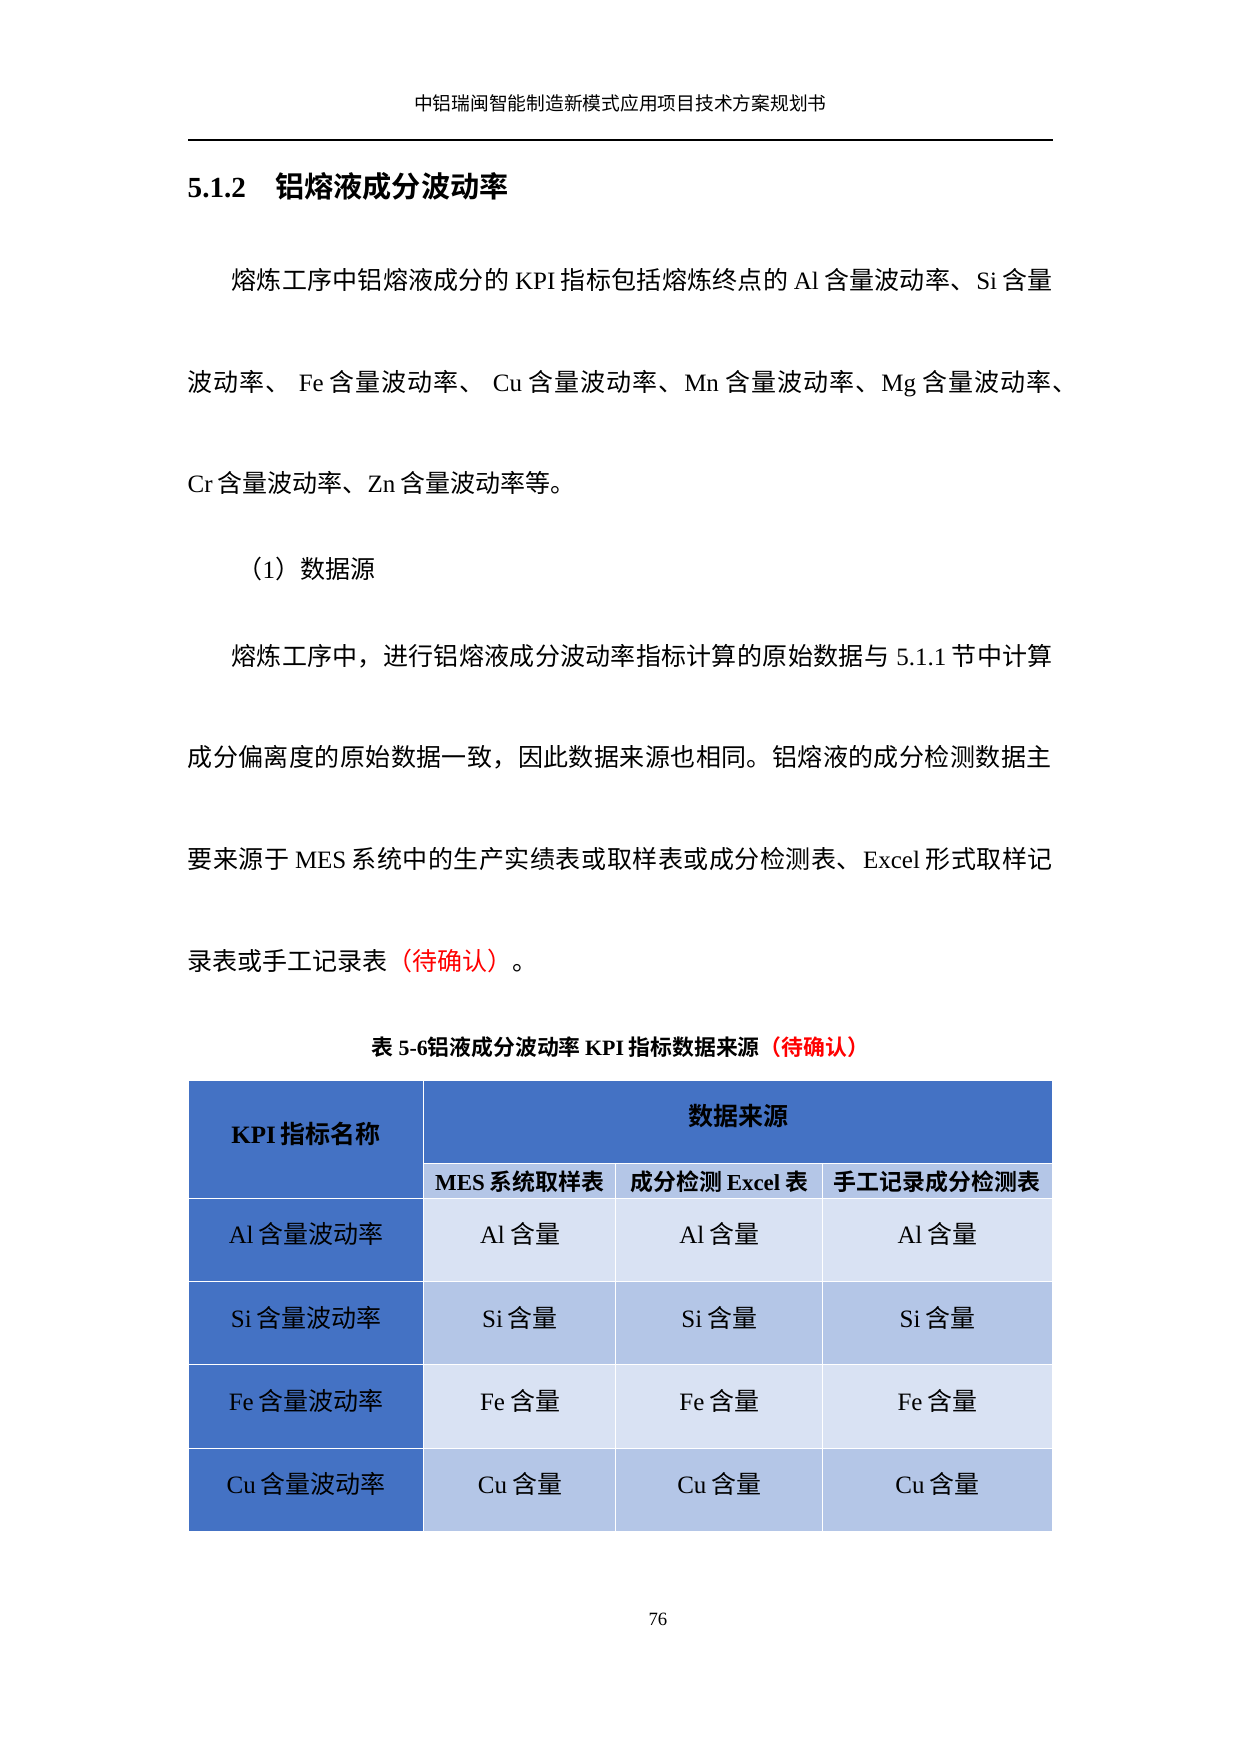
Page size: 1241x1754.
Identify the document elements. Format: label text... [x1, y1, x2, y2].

table_cell Al含量波动率 [189, 1199, 423, 1281]
text 熔炼工序中，进行铝熔液成分波动率指标计算的原始数据与5.1.1节中计算成分偏离度的原始数据一致，因此数据来源也相同。铝熔液的成分检测数据主要来源于MES系统中的生产实绩表或取样表或成分检测表、Excel形式取样记录表或手工记录表（待确认）。 [187, 620, 1053, 994]
table_cell 手工记录成分检测表 [823, 1164, 1052, 1198]
table_cell Fe含量 [616, 1365, 822, 1448]
table_cell Fe含量 [823, 1365, 1052, 1448]
table_cell Si含量 [424, 1282, 615, 1364]
table_cell Al含量 [616, 1199, 822, 1281]
table_header KPI指标名称 [189, 1081, 423, 1198]
table_cell Si含量波动率 [189, 1282, 423, 1364]
table_cell Al含量 [823, 1199, 1052, 1281]
table_cell Cu含量 [424, 1449, 615, 1531]
table_cell Cu含量 [823, 1449, 1052, 1531]
table_header 数据来源 [424, 1081, 1052, 1163]
text （1）数据源 [187, 534, 1053, 602]
table_cell Fe含量波动率 [189, 1365, 423, 1448]
table_cell Fe含量 [424, 1365, 615, 1448]
subtitle 铝熔液成分波动率 [187, 164, 1053, 206]
table_cell Si含量 [823, 1282, 1052, 1364]
table_cell Cu含量 [616, 1449, 822, 1531]
table_cell Al含量 [424, 1199, 615, 1281]
table_cell Si含量 [616, 1282, 822, 1364]
table_cell MES系统取样表 [424, 1164, 615, 1198]
text 熔炼工序中铝熔液成分的KPI指标包括熔炼终点的Al含量波动率、Si含量波动率、 Fe含量波动率、 Cu含量波动率、Mn含量波动率、Mg含量波动率、Cr含量波动率、Zn含量波动率等。 [187, 244, 1053, 516]
table_cell 成分检测Excel表 [616, 1164, 822, 1198]
table_cell Cu含量波动率 [189, 1449, 423, 1531]
